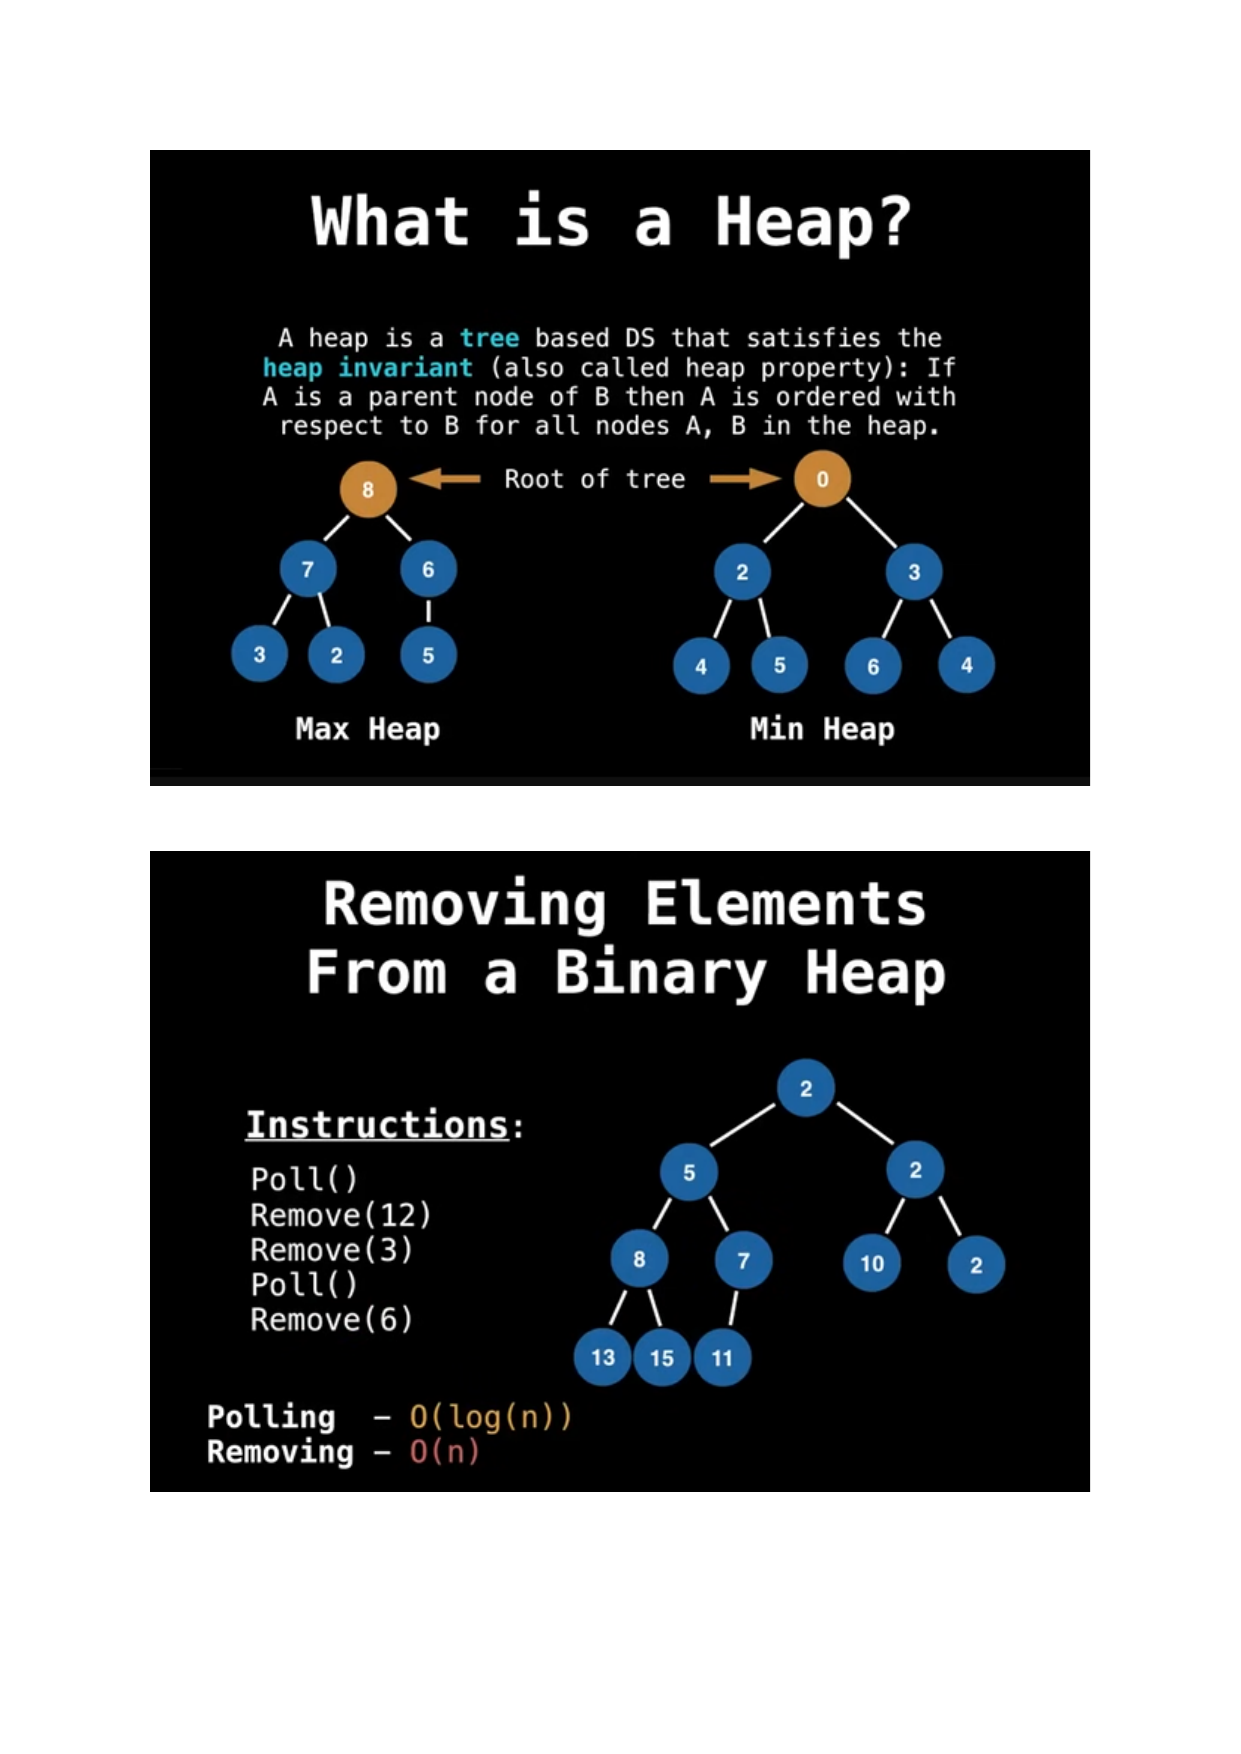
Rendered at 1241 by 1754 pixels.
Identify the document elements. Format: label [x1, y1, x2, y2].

picture [150, 851, 1091, 1492]
picture [150, 150, 1091, 786]
